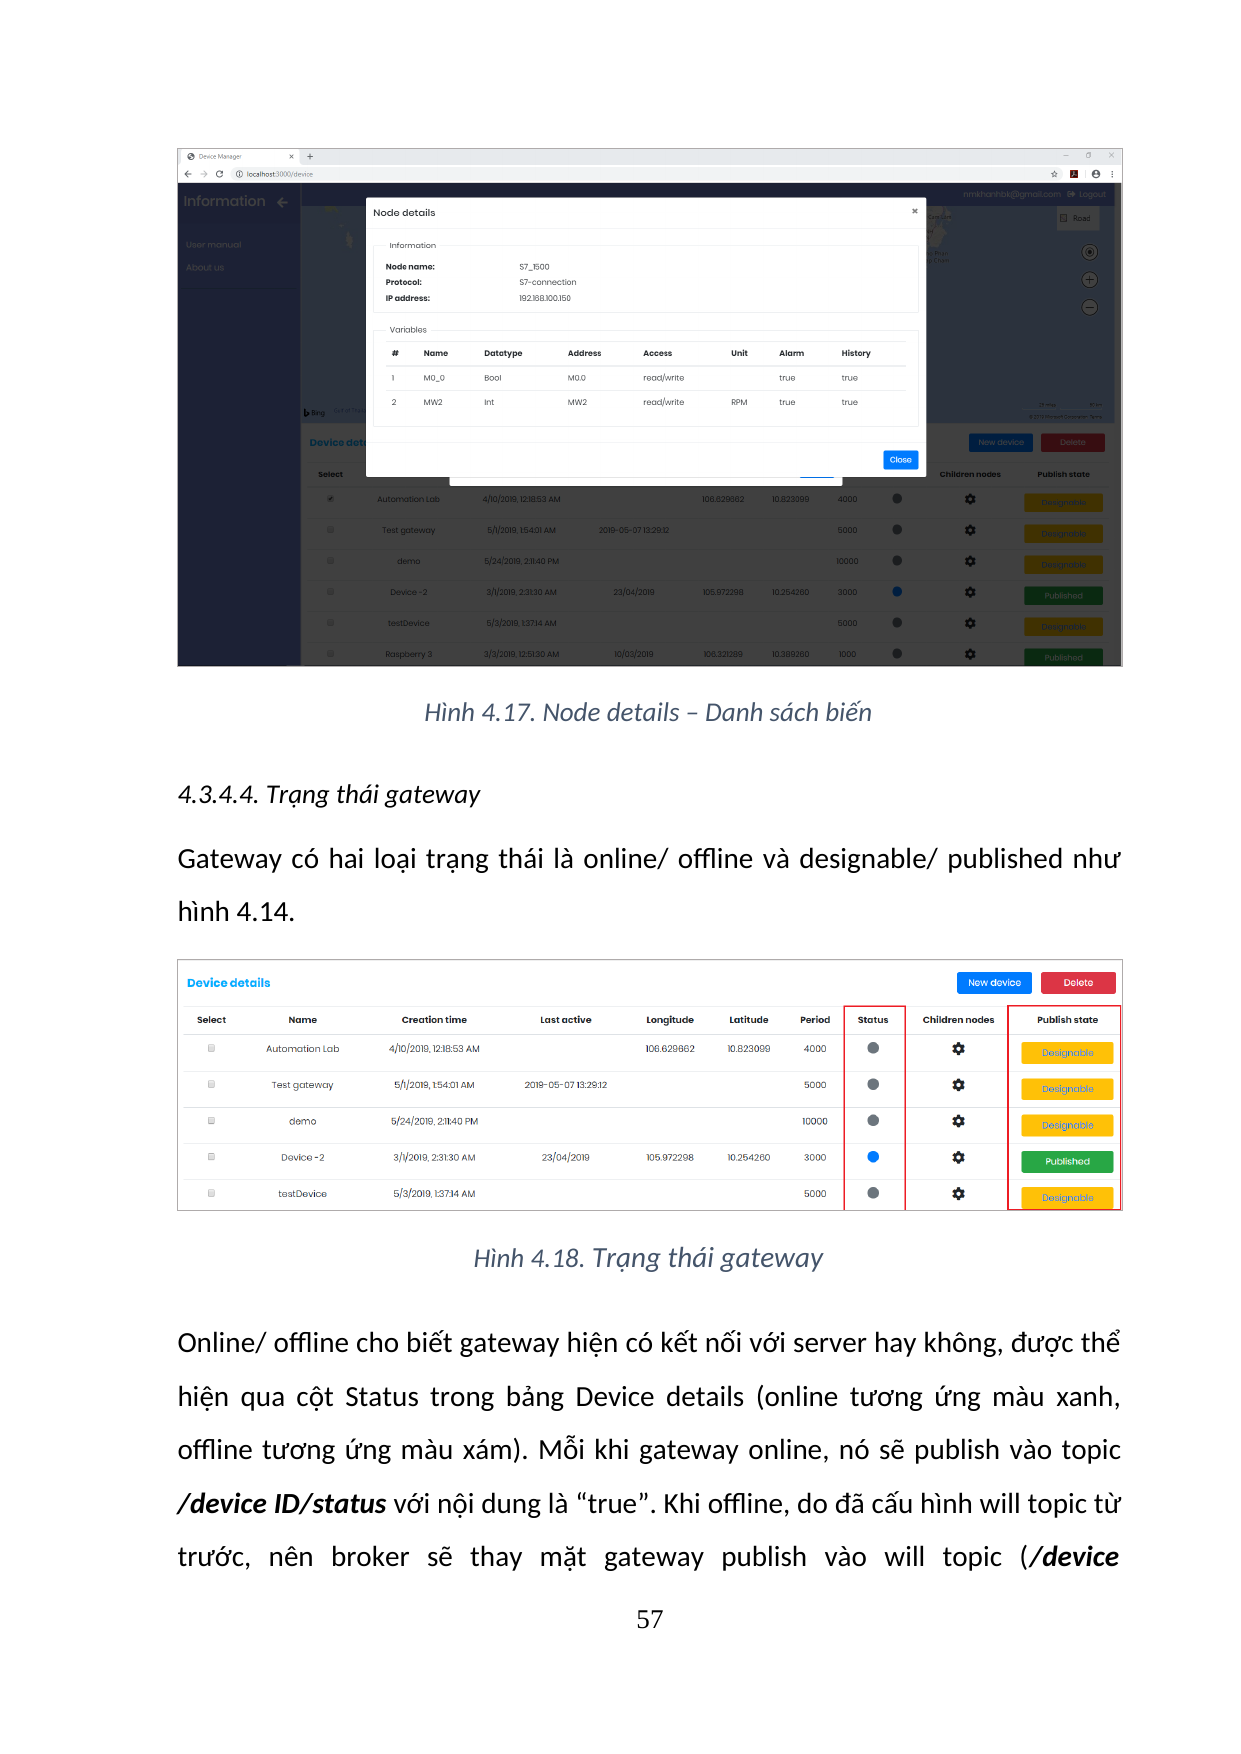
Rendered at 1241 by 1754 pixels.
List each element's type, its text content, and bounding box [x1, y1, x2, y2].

subtitle Trạng thái gateway [177, 778, 1122, 811]
picture [178, 149, 1122, 666]
text Gateway có hai loại trạng thái là online/ offline và designable/ published như hình 4.14. [177, 840, 1122, 929]
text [177, 1324, 1122, 1574]
picture [178, 960, 1122, 1210]
